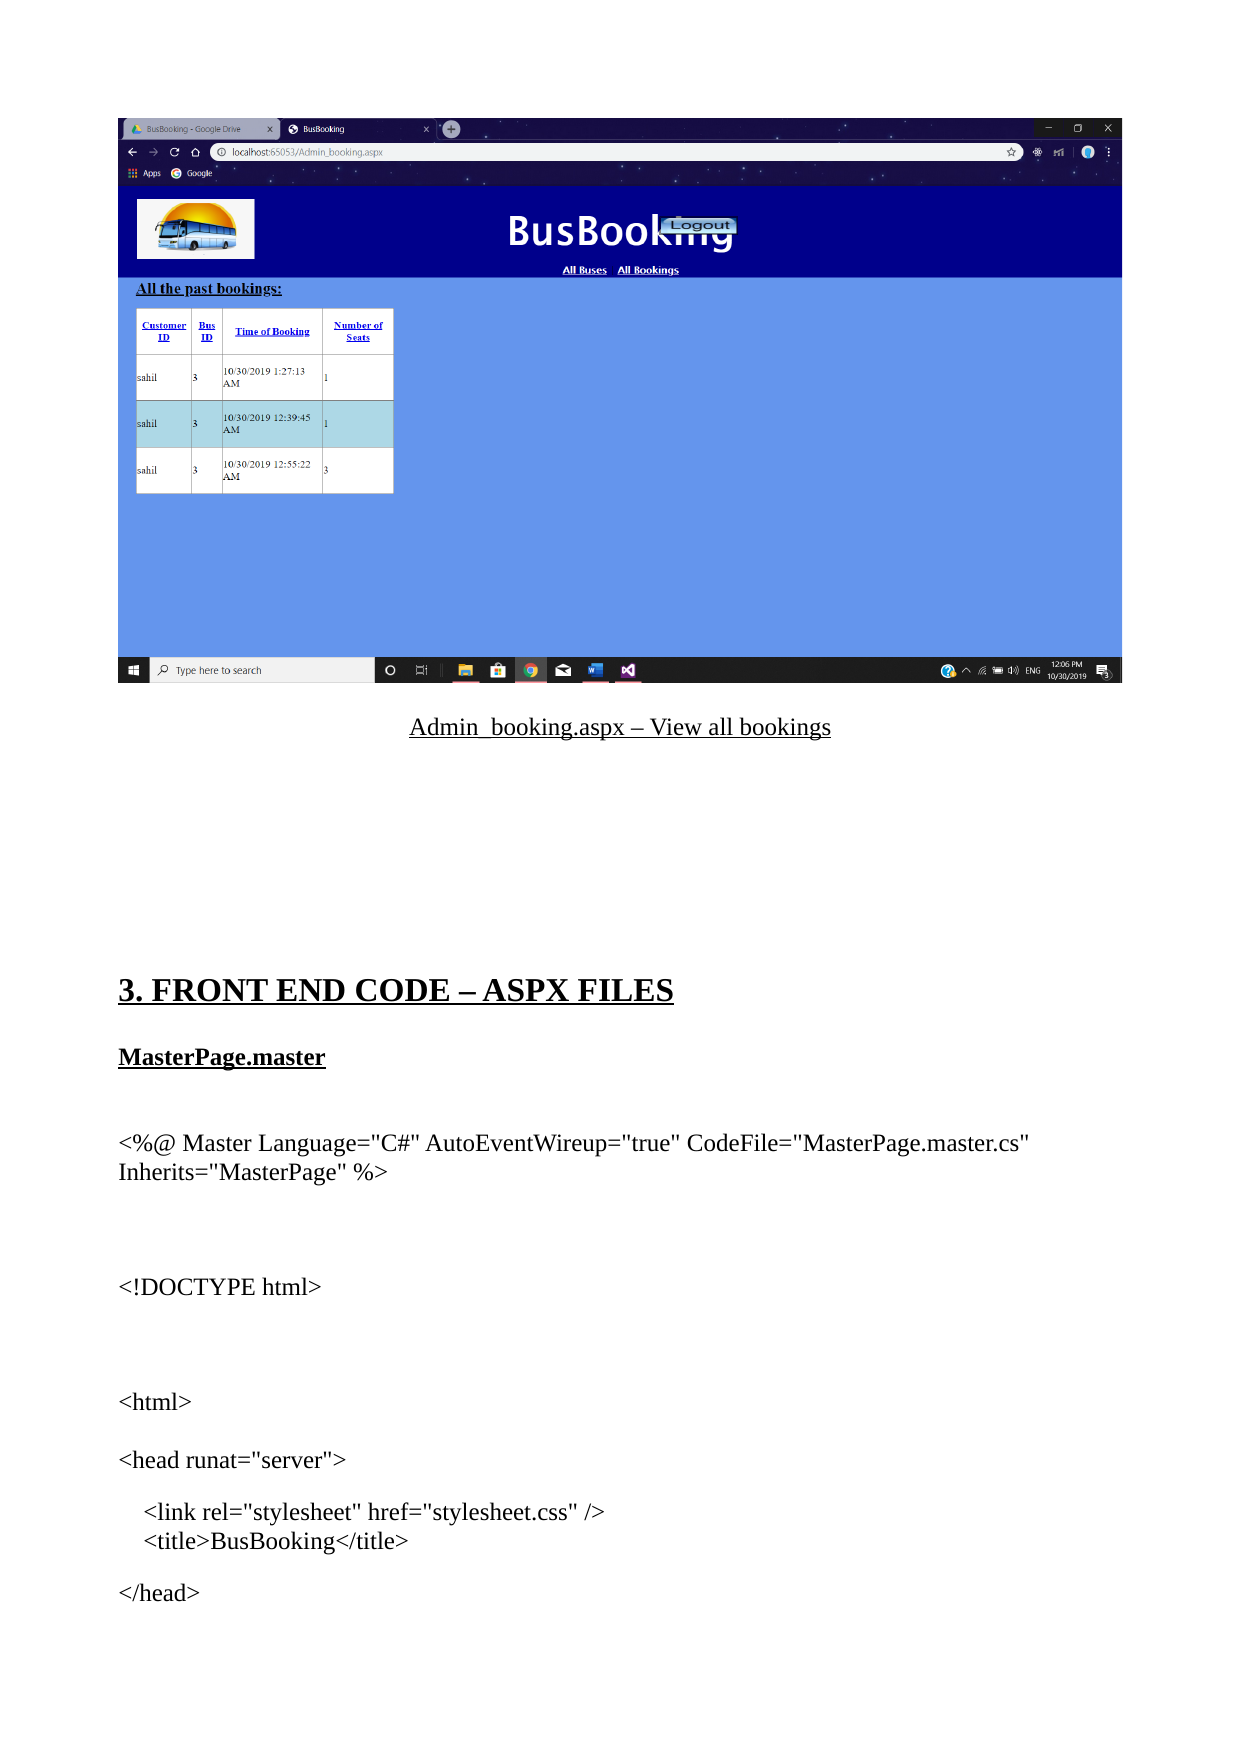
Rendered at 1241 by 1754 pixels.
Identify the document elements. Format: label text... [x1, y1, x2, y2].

picture [118, 118, 1123, 683]
text <title>BusBooking</title> [118, 1526, 1122, 1554]
text <html> [118, 1387, 1122, 1416]
text 3. FRONT END CODE – ASPX FILES [118, 970, 1122, 1009]
text <link rel="stylesheet" href="stylesheet.css" /> [118, 1497, 1122, 1526]
text MasterPage.master [118, 1042, 1122, 1071]
text Admin_booking.aspx – View all bookings [118, 712, 1122, 740]
text </head> [118, 1578, 1122, 1607]
text <head runat="server"> [118, 1445, 1122, 1473]
text <%@ Master Language="C#" AutoEventWireup="true" CodeFile="MasterPage.master.cs" Inherits="MasterPage" %> [118, 1128, 1122, 1186]
text <!DOCTYPE html> [118, 1272, 1122, 1301]
